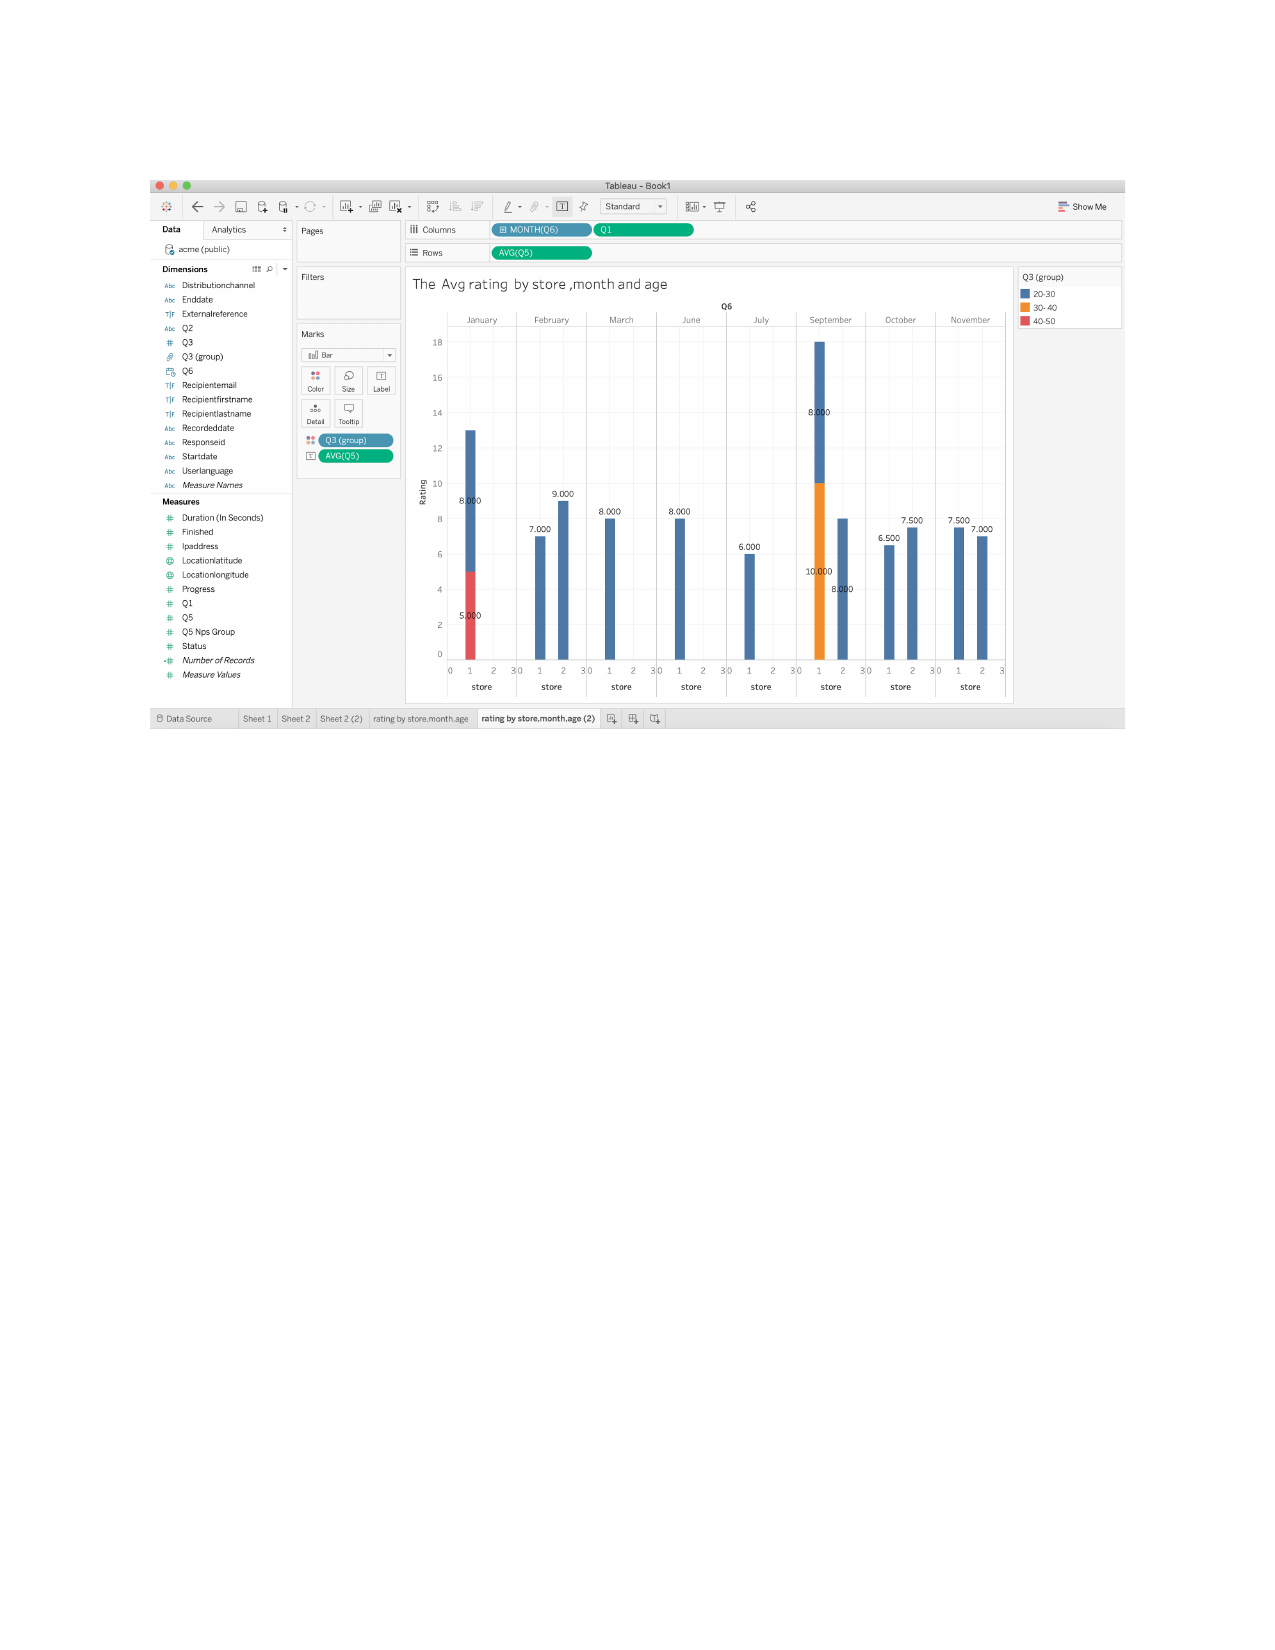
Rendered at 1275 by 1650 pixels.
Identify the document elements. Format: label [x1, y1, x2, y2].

picture [150, 180, 1125, 729]
